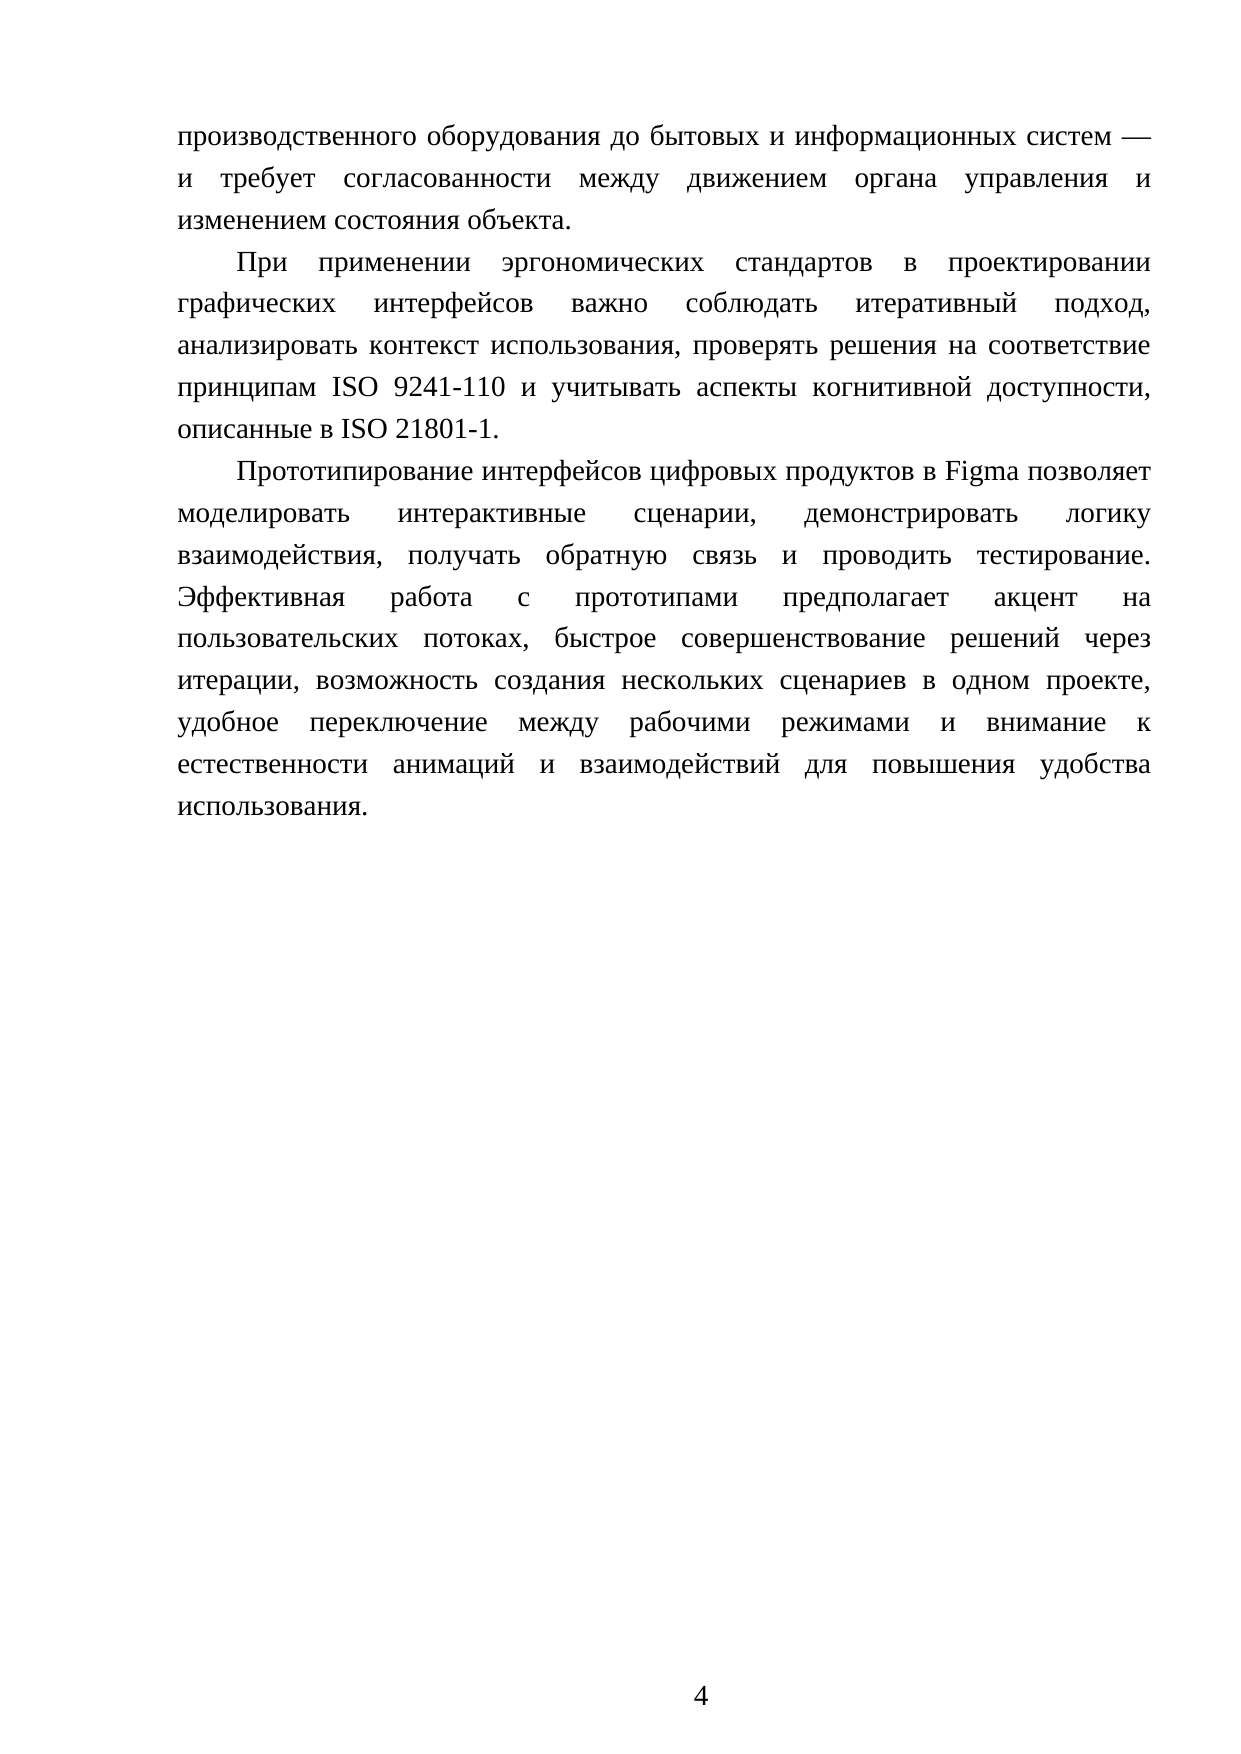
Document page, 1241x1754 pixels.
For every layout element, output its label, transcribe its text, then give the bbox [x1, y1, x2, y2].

text Прототипирование интерфейсов цифровых продуктов в Figma позволяет моделировать интерактивные сценарии, демонстрировать логику взаимодействия, получать обратную связь и проводить тестирование. Эффективная работа с прототипами предполагает акцент на пользовательских потоках, быстрое совершенствование решений через итерации, возможность создания нескольких сценариев в одном проекте, удобное переключение между рабочими режимами и внимание к естественности анимаций и взаимодействий для повышения удобства использования. [177, 453, 1152, 822]
text При применении эргономических стандартов в проектировании графических интерфейсов важно соблюдать итеративный подход, анализировать контекст использования, проверять решения на соответствие принципам ISO 9241-110 и учитывать аспекты когнитивной доступности, описанные в ISO 21801-1. [177, 244, 1152, 445]
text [177, 118, 1152, 235]
